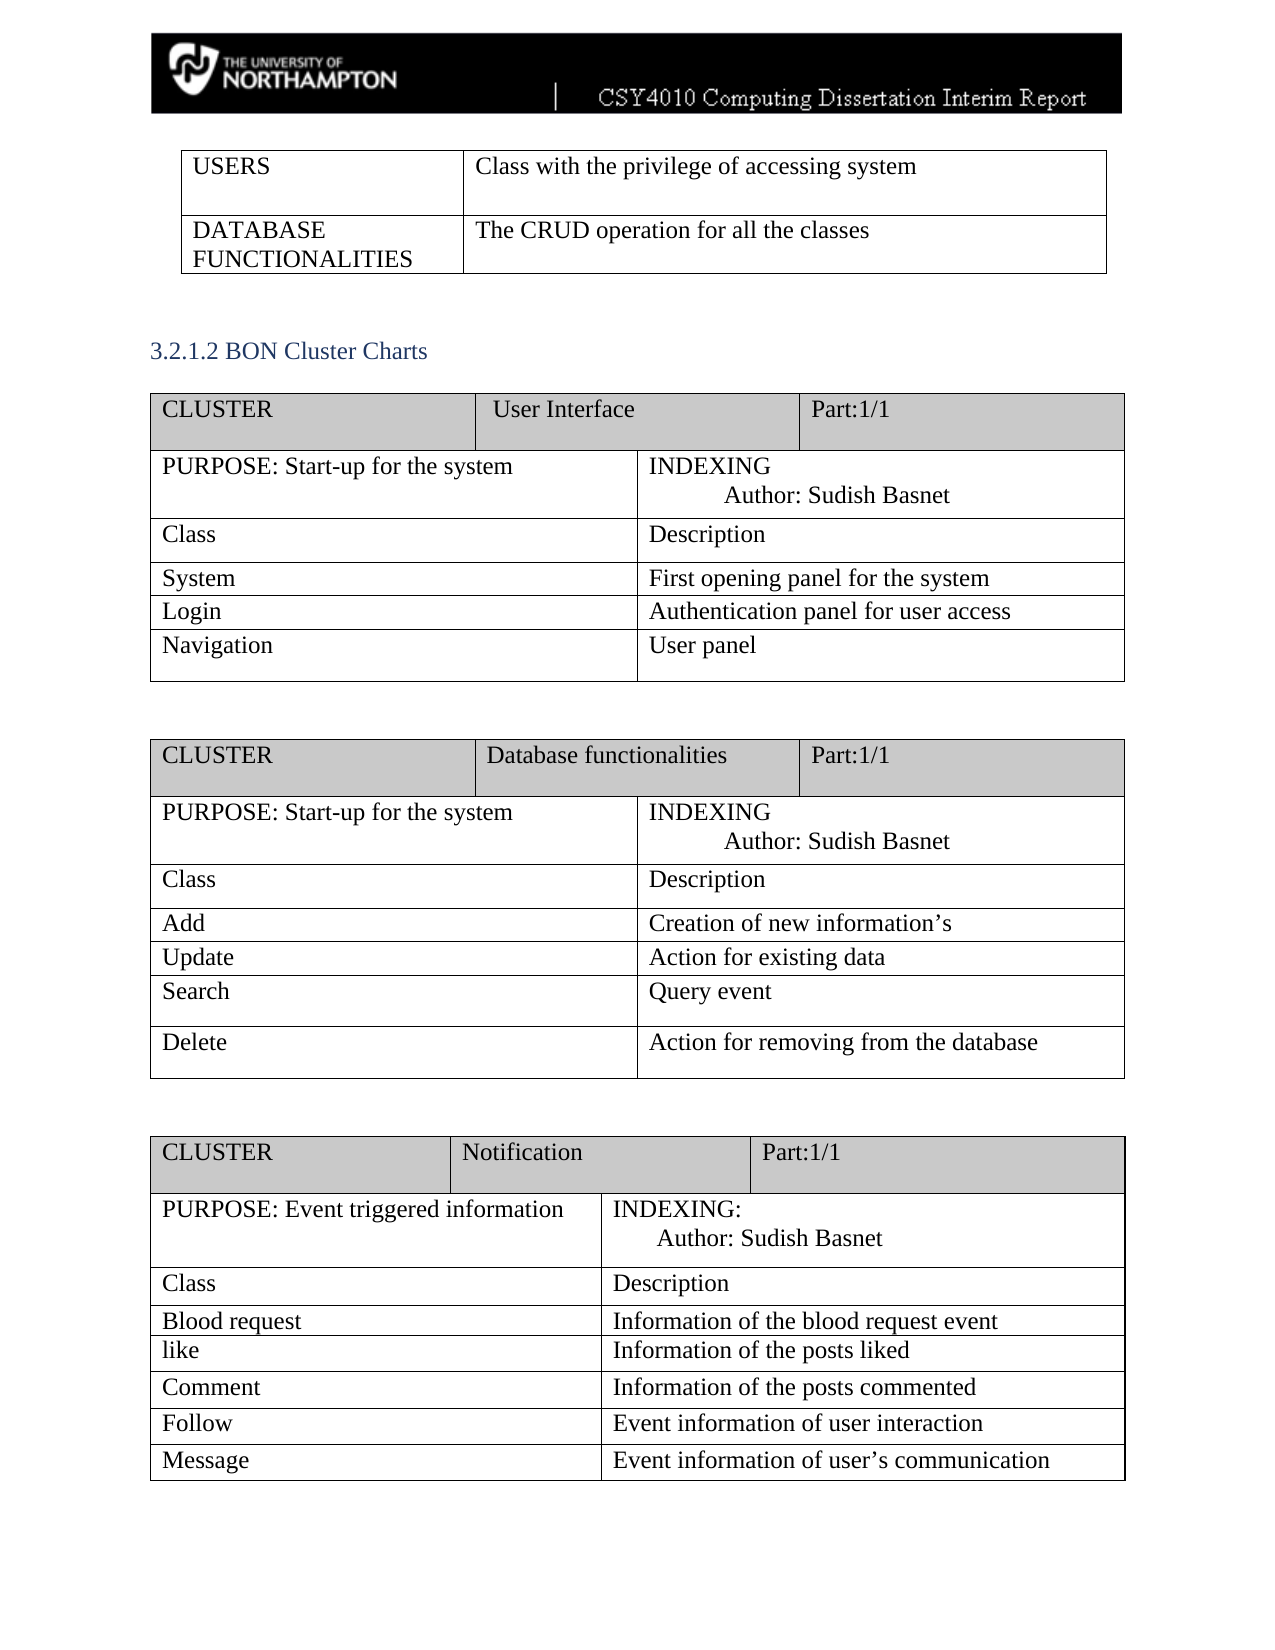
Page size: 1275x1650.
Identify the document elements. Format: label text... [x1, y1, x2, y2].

table_cell Class with the privilege of accessing system [464, 151, 1106, 214]
table_header User Interface [476, 394, 799, 450]
table_cell Event information of user interaction [602, 1409, 1124, 1444]
table_cell Query event [638, 976, 1124, 1026]
picture [150, 21, 1122, 116]
table_cell Information of the posts commented [602, 1372, 1124, 1407]
table_cell Add [151, 909, 637, 941]
table_cell The CRUD operation for all the classes [464, 216, 1106, 273]
table_cell Blood request [151, 1306, 601, 1334]
table_cell PURPOSE: Start-up for the system [151, 797, 637, 863]
table_header Part:1/1 [800, 740, 1124, 796]
table_cell Comment [151, 1372, 601, 1407]
table_cell PURPOSE: Start-up for the system [151, 451, 637, 518]
table_cell PURPOSE: Event triggered information [151, 1194, 601, 1267]
table_cell System [151, 563, 637, 595]
table_cell Authentication panel for user access [638, 596, 1124, 629]
table_cell Message [151, 1445, 601, 1480]
table_cell Description [602, 1268, 1124, 1305]
table_cell Action for removing from the database [638, 1027, 1124, 1078]
table_cell Event information of user’s communication [602, 1445, 1124, 1480]
table_cell Class [151, 865, 637, 907]
table_cell Follow [151, 1409, 601, 1444]
table_cell INDEXING Author: Sudish Basnet [638, 451, 1124, 518]
table_cell Information of the posts liked [602, 1336, 1124, 1371]
table_cell Action for existing data [638, 942, 1124, 975]
table_cell Update [151, 942, 637, 975]
table_header CLUSTER [151, 1137, 450, 1193]
table_cell DATABASE FUNCTIONALITIES [182, 216, 463, 273]
table_cell Class [151, 1268, 601, 1305]
table_header Notification [451, 1137, 750, 1193]
table_cell INDEXING: Author: Sudish Basnet [602, 1194, 1124, 1267]
table_cell Creation of new information’s [638, 909, 1124, 941]
table_cell First opening panel for the system [638, 563, 1124, 595]
table_cell Information of the blood request event [602, 1306, 1124, 1334]
table_cell Navigation [151, 630, 637, 681]
table_cell Login [151, 596, 637, 629]
table_header Part:1/1 [800, 394, 1124, 450]
table_cell like [151, 1336, 601, 1371]
table_cell USERS [182, 151, 463, 214]
table_cell User panel [638, 630, 1124, 681]
table_cell Search [151, 976, 637, 1026]
table_cell Delete [151, 1027, 637, 1078]
table_header CLUSTER [151, 740, 475, 796]
table_header CLUSTER [151, 394, 475, 450]
table_cell INDEXING Author: Sudish Basnet [638, 797, 1124, 863]
subtitle 3.2.1.2 BON Cluster Charts [150, 336, 1125, 364]
table_cell Description [638, 519, 1124, 562]
table_cell Description [638, 865, 1124, 907]
table_cell Class [151, 519, 637, 562]
table_header Part:1/1 [751, 1137, 1124, 1193]
table_header Database functionalities [476, 740, 799, 796]
